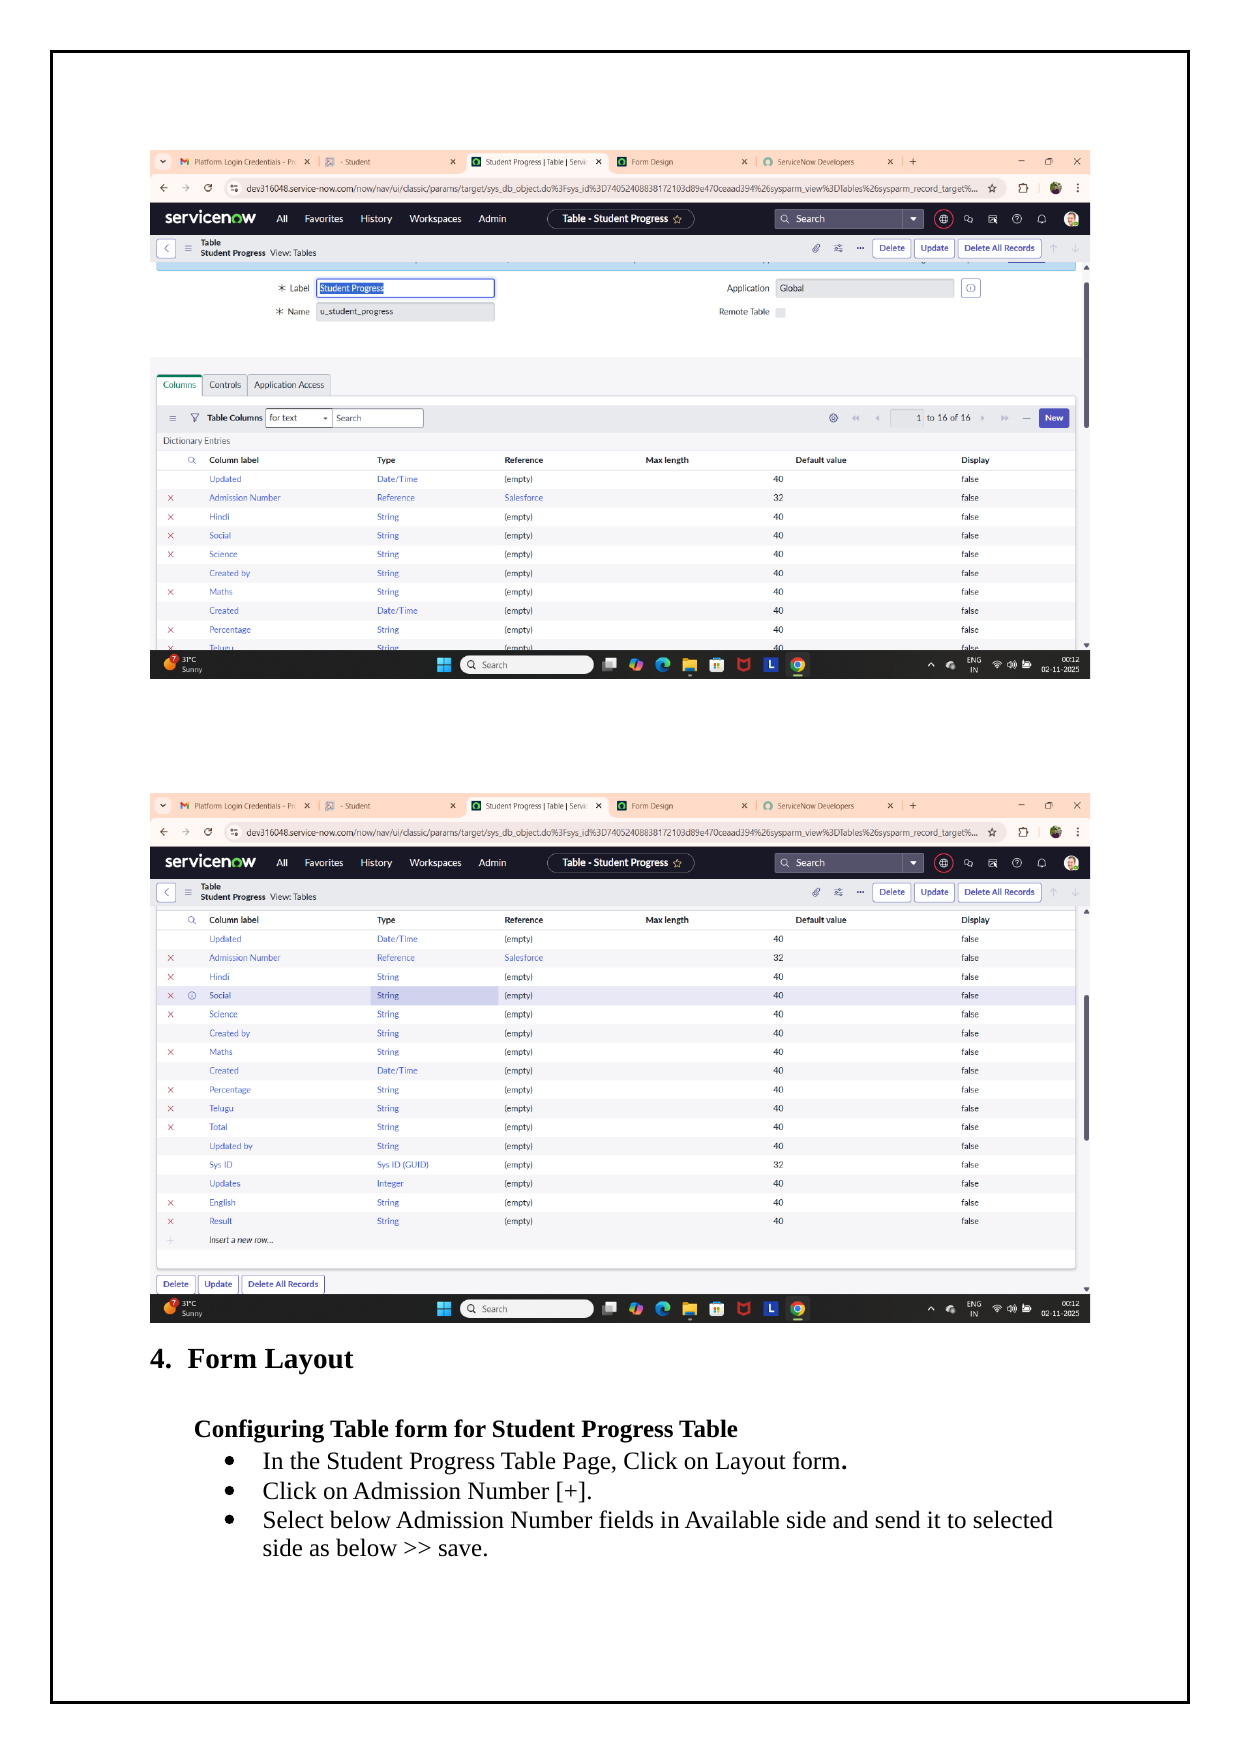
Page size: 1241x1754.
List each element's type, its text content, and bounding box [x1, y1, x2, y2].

list In the Student Progress Table Page, Click on Layout form. [225, 1445, 1090, 1476]
list Form Layout [150, 1341, 1090, 1375]
list Configuring Table form for Student Progress Table [187, 1414, 1090, 1442]
list Select below Admission Number fields in Available side and send it to selected side as below >> save. [225, 1505, 1090, 1562]
picture [150, 150, 1091, 679]
picture [150, 793, 1091, 1323]
list Click on Admission Number [+]. [225, 1476, 1090, 1505]
